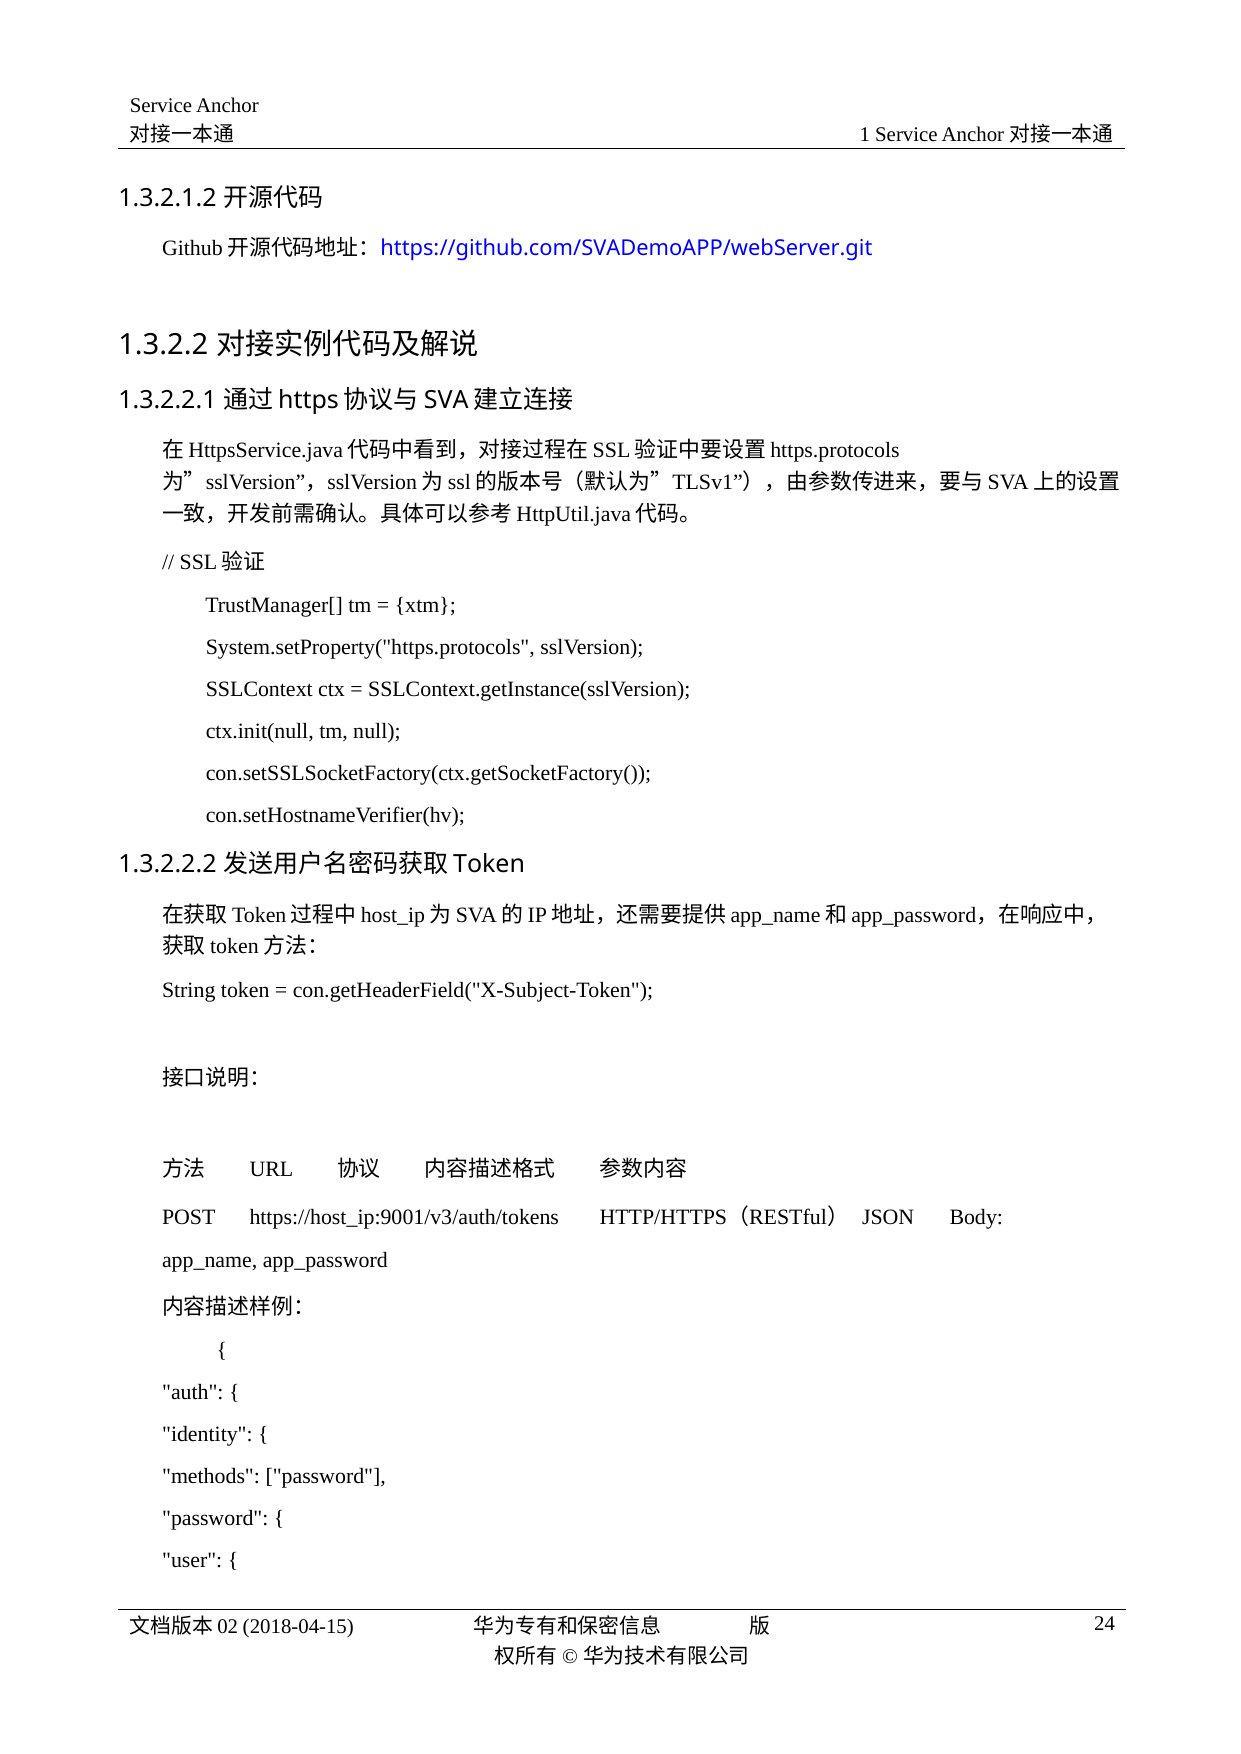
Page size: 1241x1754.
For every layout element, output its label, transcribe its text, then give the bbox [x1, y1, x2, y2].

text 方法 URL 协议 内容描述格式 参数内容 [162, 1151, 1122, 1182]
text 接口说明： [162, 1060, 1122, 1092]
text "identity": { [162, 1421, 1122, 1446]
text // SSL验证 [162, 544, 1122, 576]
subtitle 开源代码 [118, 177, 1122, 213]
text "password": { [162, 1505, 1122, 1530]
text "user": { [162, 1547, 1122, 1572]
text Github开源代码地址：https://github.com/SVADemoAPP/webServer.git [162, 230, 1122, 262]
subtitle 对接实例代码及解说 [118, 320, 1122, 363]
text "auth": { [162, 1379, 1122, 1404]
text app_name, app_password [162, 1247, 1122, 1272]
text System.setProperty("https.protocols", sslVersion); [162, 634, 1122, 659]
text SSLContext ctx = SSLContext.getInstance(sslVersion); [162, 676, 1122, 701]
text String token = con.getHeaderField("X-Subject-Token"); [162, 977, 1122, 1002]
text TrustManager[] tm = {xtm}; [162, 592, 1122, 618]
text con.setHostnameVerifier(hv); [162, 802, 1122, 827]
text { [162, 1337, 1122, 1363]
text 在HttpsService.java代码中看到，对接过程在SSL验证中要设置https.protocols为”sslVersion”，sslVersion为ssl的版本号（默认为”TLSv1”），由参数传进来，要与SVA上的设置一致，开发前需确认。具体可以参考HttpUtil.java代码。 [162, 432, 1122, 527]
subtitle 发送用户名密码获取Token [118, 844, 1122, 880]
text POST https://host_ip:9001/v3/auth/tokens HTTP/HTTPS（RESTful） JSON Body: [162, 1199, 1122, 1231]
text 在获取Token过程中host_ip为SVA的IP地址，还需要提供app_name和app_password，在响应中，获取token方法： [162, 897, 1122, 960]
subtitle 通过https协议与SVA建立连接 [118, 379, 1122, 416]
text con.setSSLSocketFactory(ctx.getSocketFactory()); [162, 760, 1122, 785]
text ctx.init(null, tm, null); [162, 718, 1122, 743]
text "methods": ["password"], [162, 1463, 1122, 1488]
text 内容描述样例： [162, 1289, 1122, 1321]
